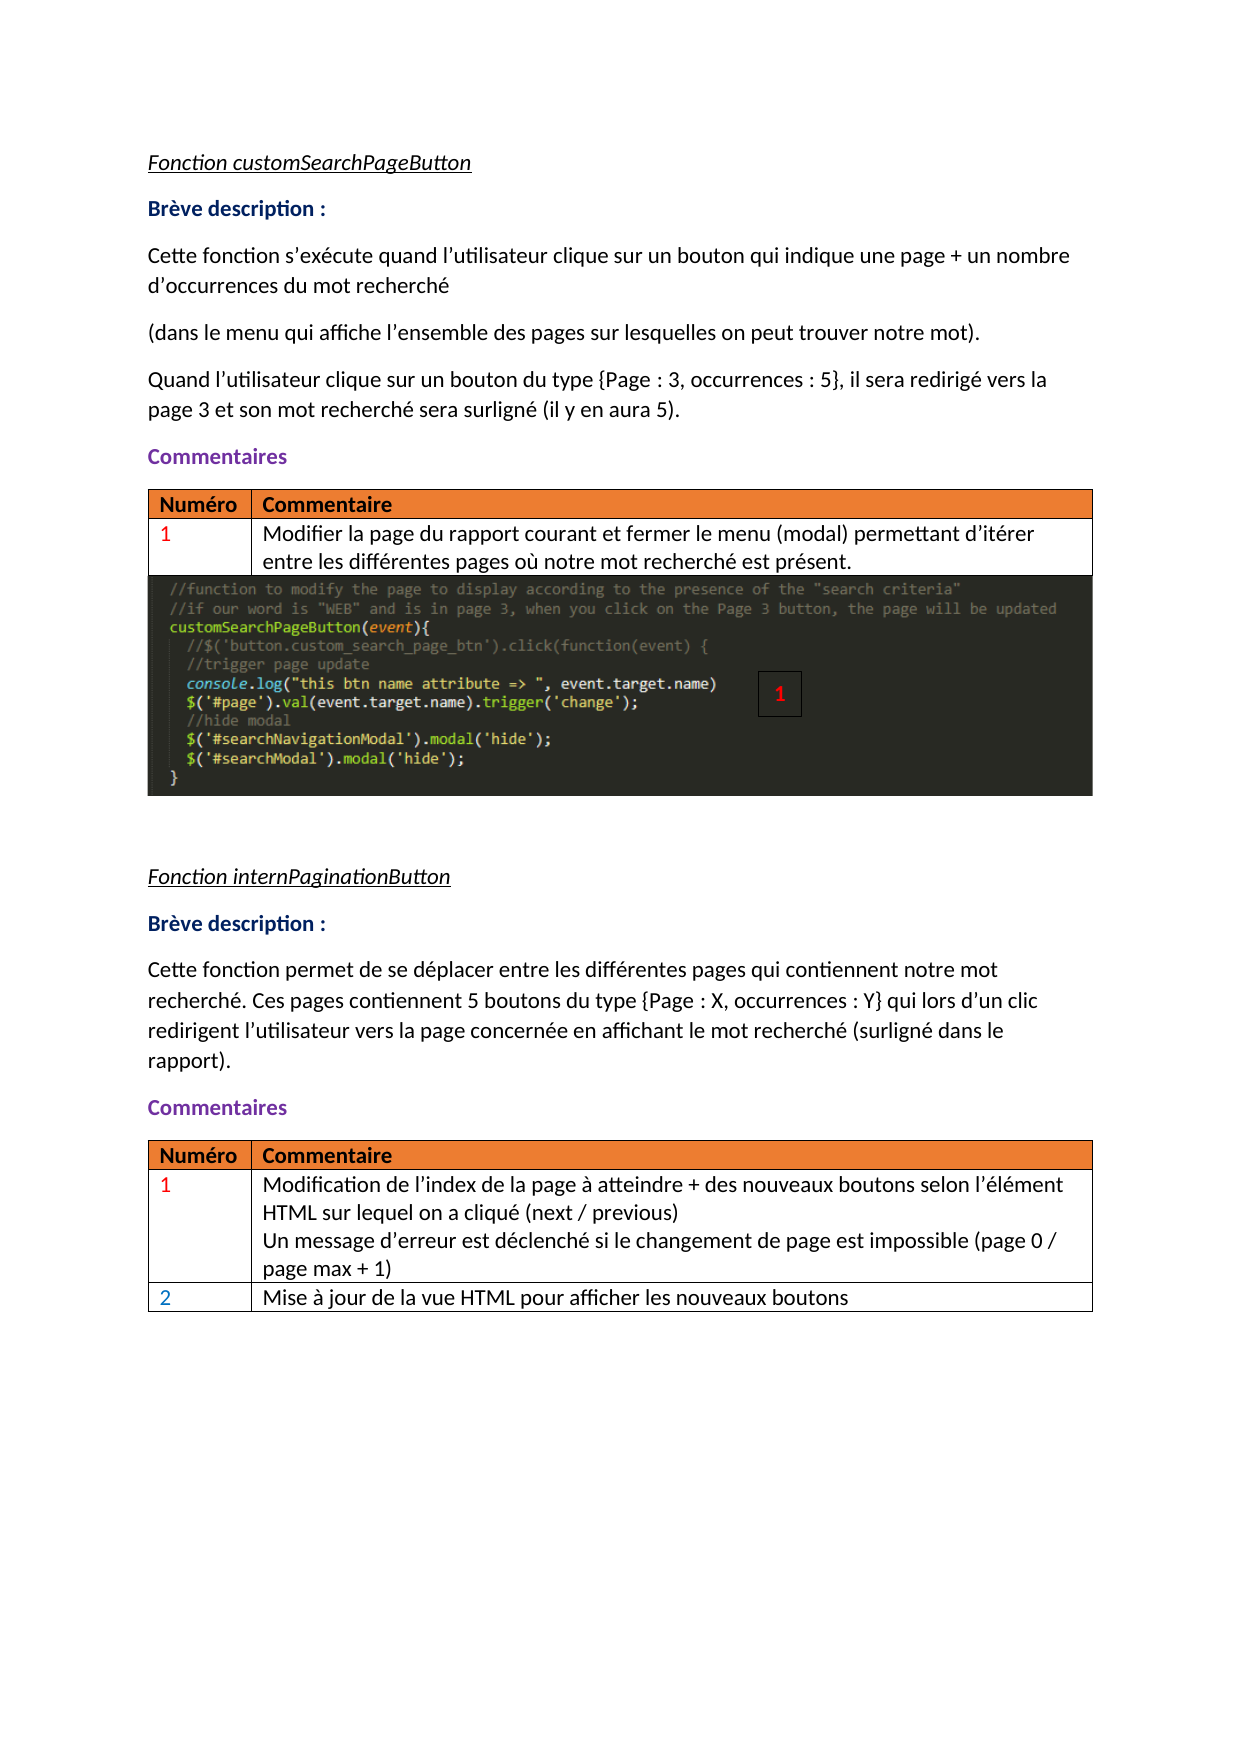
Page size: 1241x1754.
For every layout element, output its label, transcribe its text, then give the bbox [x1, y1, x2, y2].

text Commentaires [148, 442, 1093, 470]
table_header Commentaire [252, 1141, 1092, 1169]
text Brève description : [148, 194, 1093, 222]
table_cell Mise à jour de la vue HTML pour afficher les nouveaux boutons [252, 1283, 1092, 1311]
text Brève description : [148, 909, 1093, 937]
table_cell Modification de l’index de la page à atteindre + des nouveaux boutons selon l’élément HTML sur lequel on a cliqué (next / previous) Un message d’erreur est déclenché si le changement de page est impossible (page 0 / page max + 1) [252, 1170, 1092, 1282]
table_header Commentaire [252, 490, 1092, 518]
text Cette fonction s’exécute quand l’utilisateur clique sur un bouton qui indique une page + un nombre d’occurrences du mot recherché [148, 241, 1093, 299]
text Fonction internPaginationButton [148, 862, 1093, 890]
table_cell 1 [149, 519, 251, 575]
text Cette fonction permet de se déplacer entre les différentes pages qui contiennent notre mot recherché. Ces pages contiennent 5 boutons du type {Page : X, occurrences : Y} qui lors d’un clic redirigent l’utilisateur vers la page concernée en affichant le mot recherché (surligné dans le rapport). [148, 956, 1093, 1074]
table_cell 1 [149, 1170, 251, 1282]
text (dans le menu qui affiche l’ensemble des pages sur lesquelles on peut trouver notre mot). [148, 318, 1093, 346]
table_cell 2 [149, 1283, 251, 1311]
picture [147, 576, 1093, 796]
table_header Numéro [149, 490, 251, 518]
text Fonction customSearchPageButton [148, 148, 1093, 176]
table_header Numéro [149, 1141, 251, 1169]
text Quand l’utilisateur clique sur un bouton du type {Page : 3, occurrences : 5}, il sera redirigé vers la page 3 et son mot recherché sera surligné (il y en aura 5). [148, 365, 1093, 423]
table_cell Modifier la page du rapport courant et fermer le menu (modal) permettant d’itérer entre les différentes pages où notre mot recherché est présent. [252, 519, 1092, 575]
text Commentaires [148, 1093, 1093, 1121]
